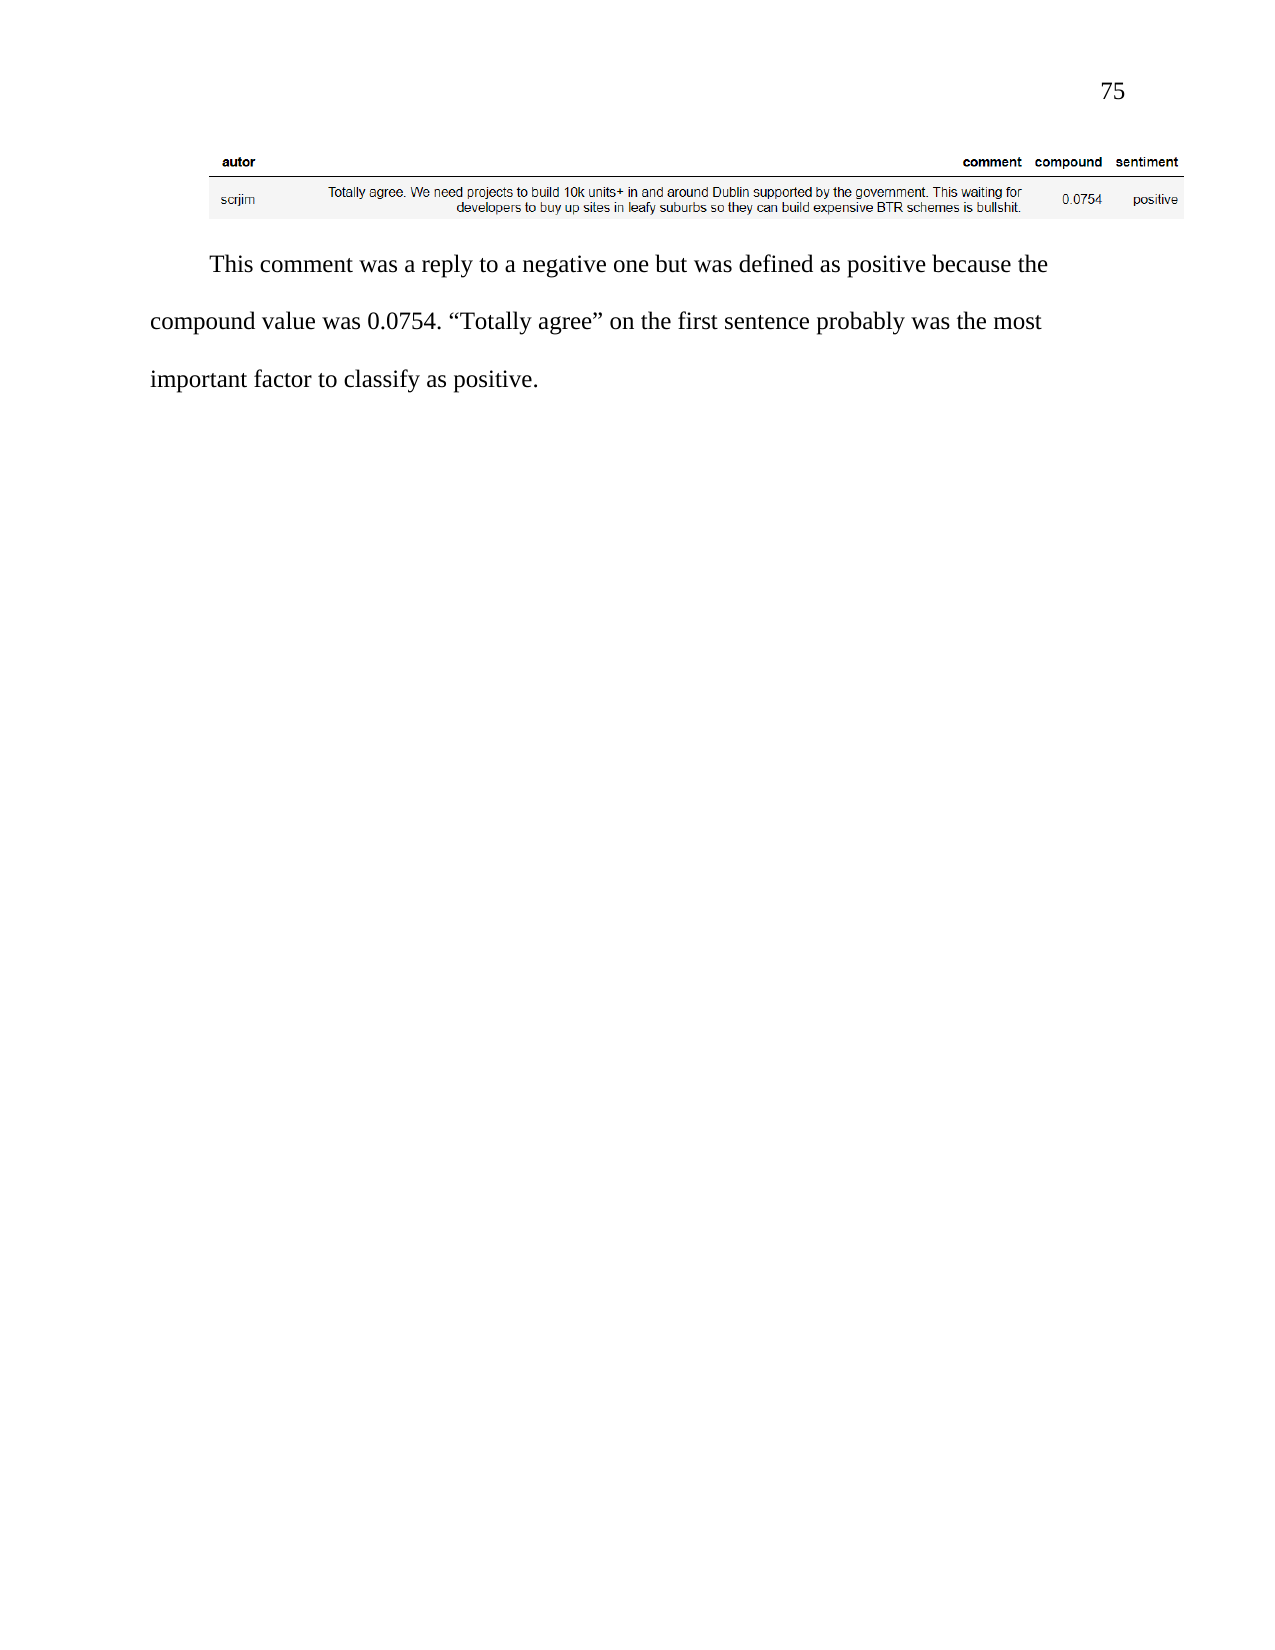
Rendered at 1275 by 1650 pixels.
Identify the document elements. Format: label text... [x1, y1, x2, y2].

picture [209, 150, 1184, 219]
text This comment was a reply to a negative one but was defined as positive because the compound value was 0.0754. “Totally agree” on the first sentence probably was the most important factor to classify as positive. [150, 249, 1125, 392]
